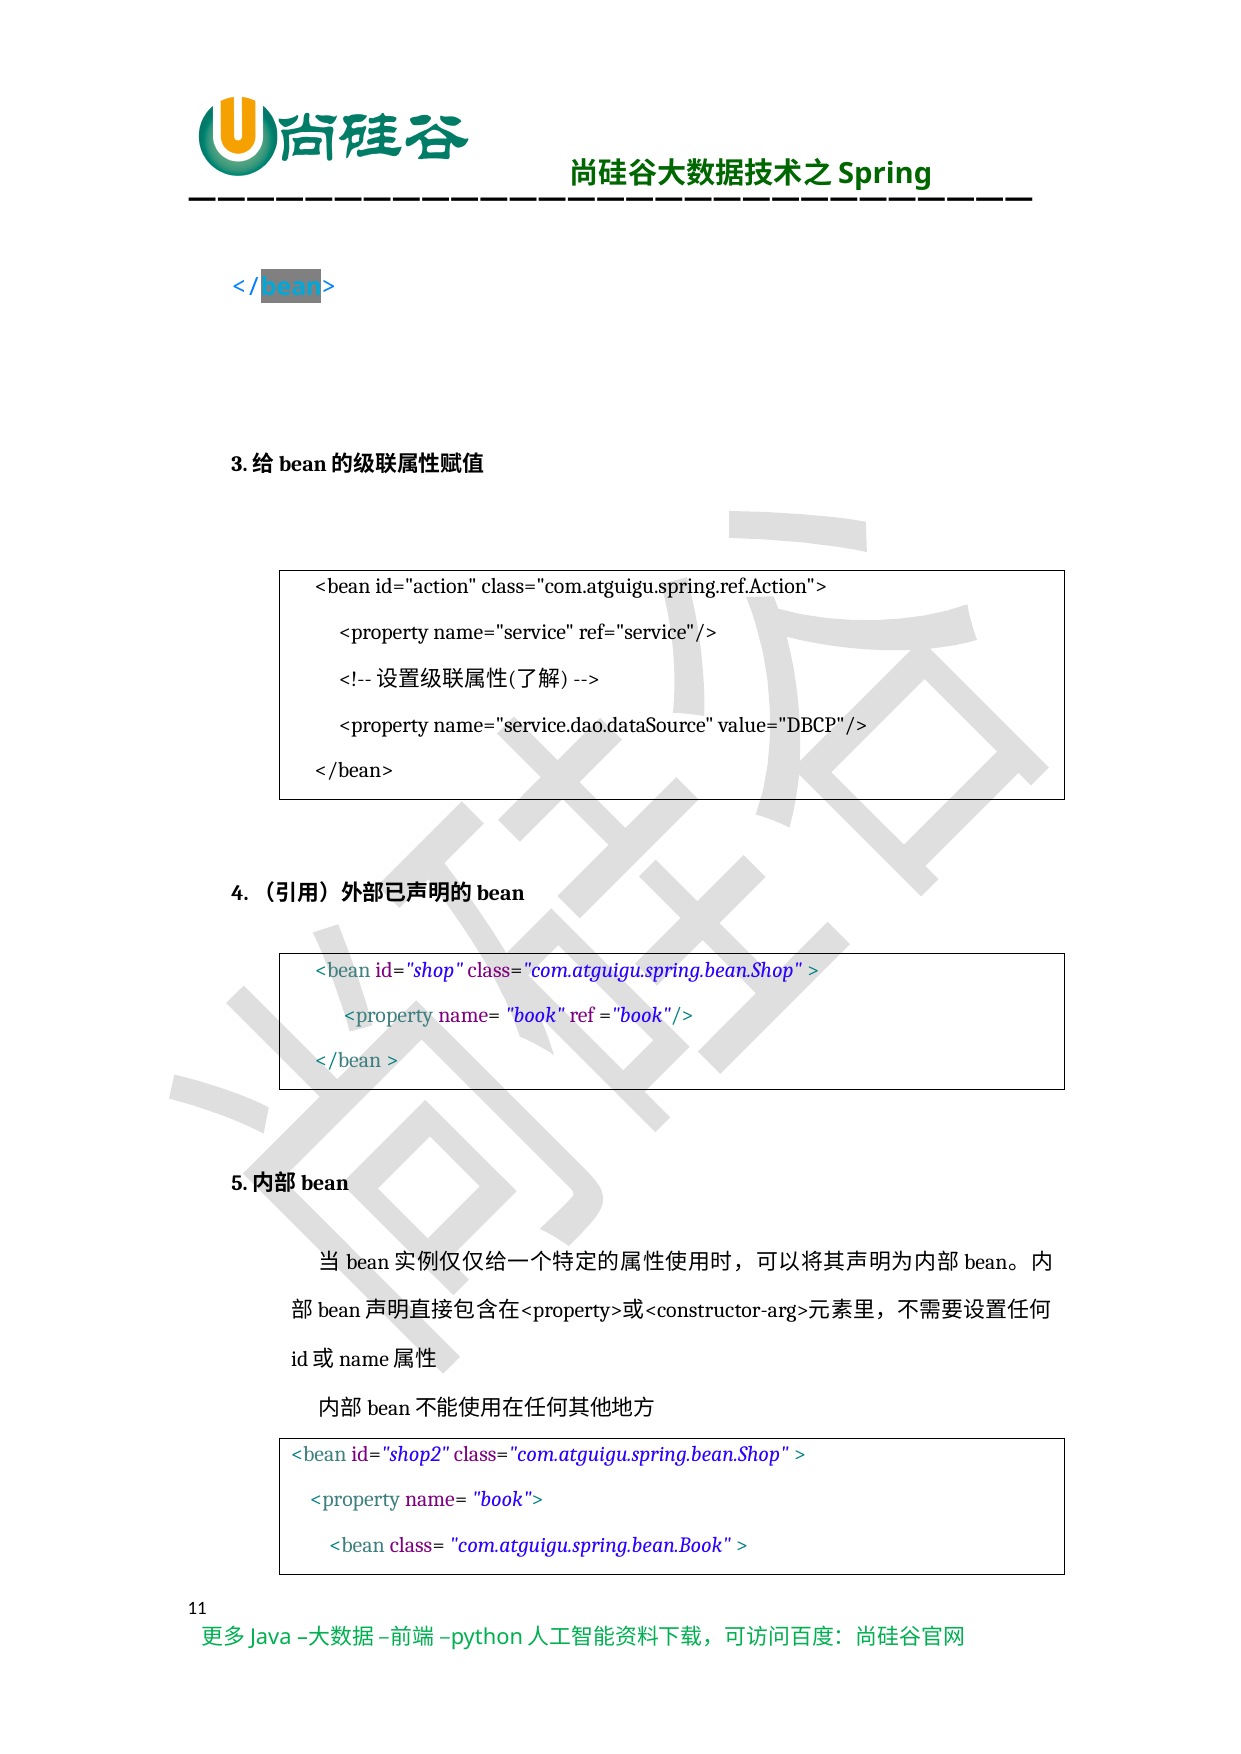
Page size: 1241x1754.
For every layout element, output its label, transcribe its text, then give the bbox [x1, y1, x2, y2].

subtitle 4. （引用）外部已声明的bean [187, 874, 1053, 907]
table_header <bean id="action" class="com.atguigu.spring.ref.Action"> <property name="service" ref="service"/> <!-- 设置级联属性(了解) --> <property name="service.dao.dataSource" value="DBCP"/> </bean> [280, 571, 1064, 799]
text 内部bean不能使用在任何其他地方 [291, 1389, 1053, 1422]
text 当bean实例仅仅给一个特定的属性使用时，可以将其声明为内部bean。内部bean声明直接包含在<property>或<constructor-arg>元素里，不需要设置任何id或name属性 [291, 1243, 1053, 1373]
text </bean> [187, 253, 1053, 318]
picture [187, 88, 476, 184]
subtitle 5. 内部bean [187, 1165, 1053, 1197]
table_header <bean id="shop" class="com.atguigu.spring.bean.Shop" > <property name= "book" ref ="book"/> </bean > [280, 954, 1064, 1089]
subtitle 3. 给bean的级联属性赋值 [187, 445, 1053, 478]
